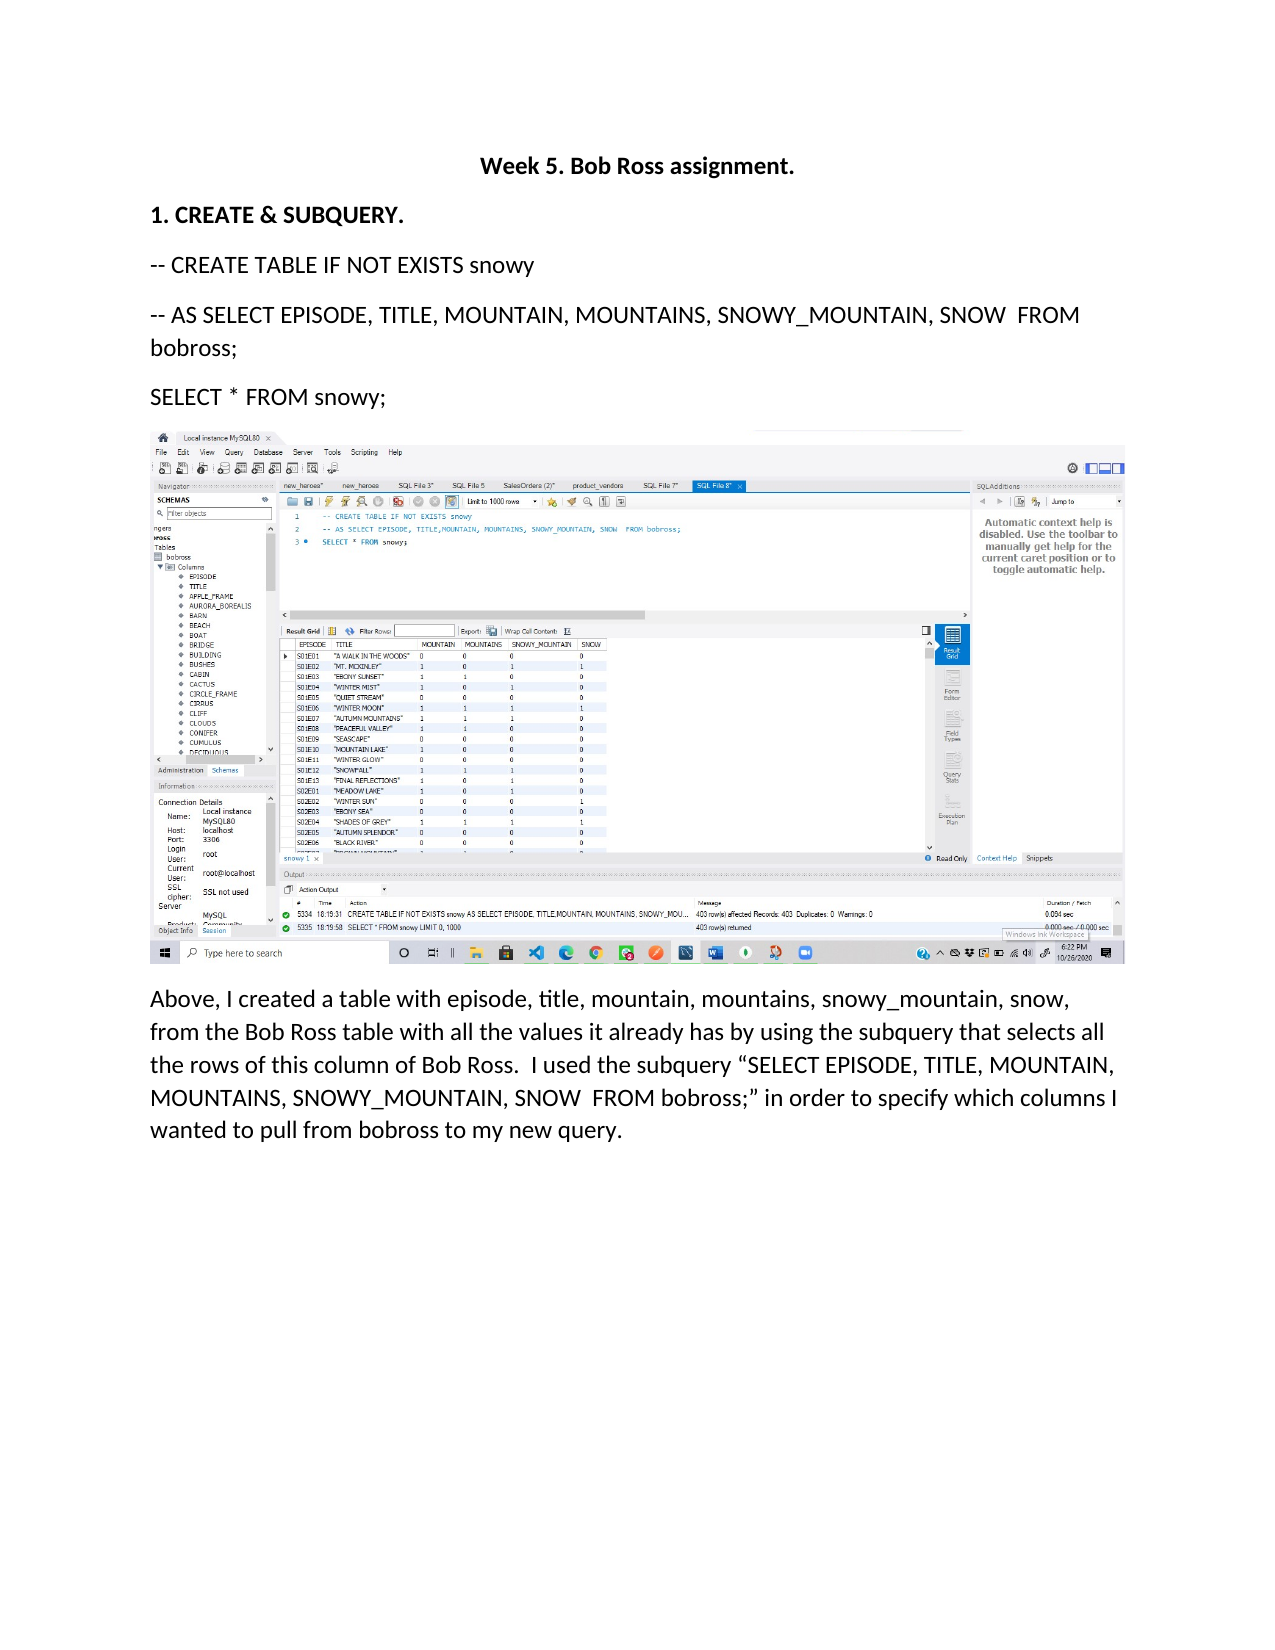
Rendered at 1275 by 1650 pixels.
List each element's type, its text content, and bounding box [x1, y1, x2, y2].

text SELECT * FROM snowy; [150, 381, 1125, 412]
text Week 5. Bob Ross assignment. [150, 150, 1125, 181]
text -- CREATE TABLE IF NOT EXISTS snowy [150, 249, 1125, 280]
text 1. CREATE & SUBQUERY. [150, 199, 1125, 230]
picture [150, 430, 1125, 964]
text -- AS SELECT EPISODE, TITLE, MOUNTAIN, MOUNTAINS, SNOWY_MOUNTAIN, SNOW FROM bobross; [150, 299, 1125, 362]
text Above, I created a table with episode, title, mountain, mountains, snowy_mountain, snow, from the Bob Ross table with all the values it already has by using the subquery that selects all the rows of this column of Bob Ross. I used the subquery “SELECT EPISODE, TITLE, MOUNTAIN, MOUNTAINS, SNOWY_MOUNTAIN, SNOW FROM bobross;” in order to specify which columns I wanted to pull from bobross to my new query. [150, 983, 1125, 1145]
